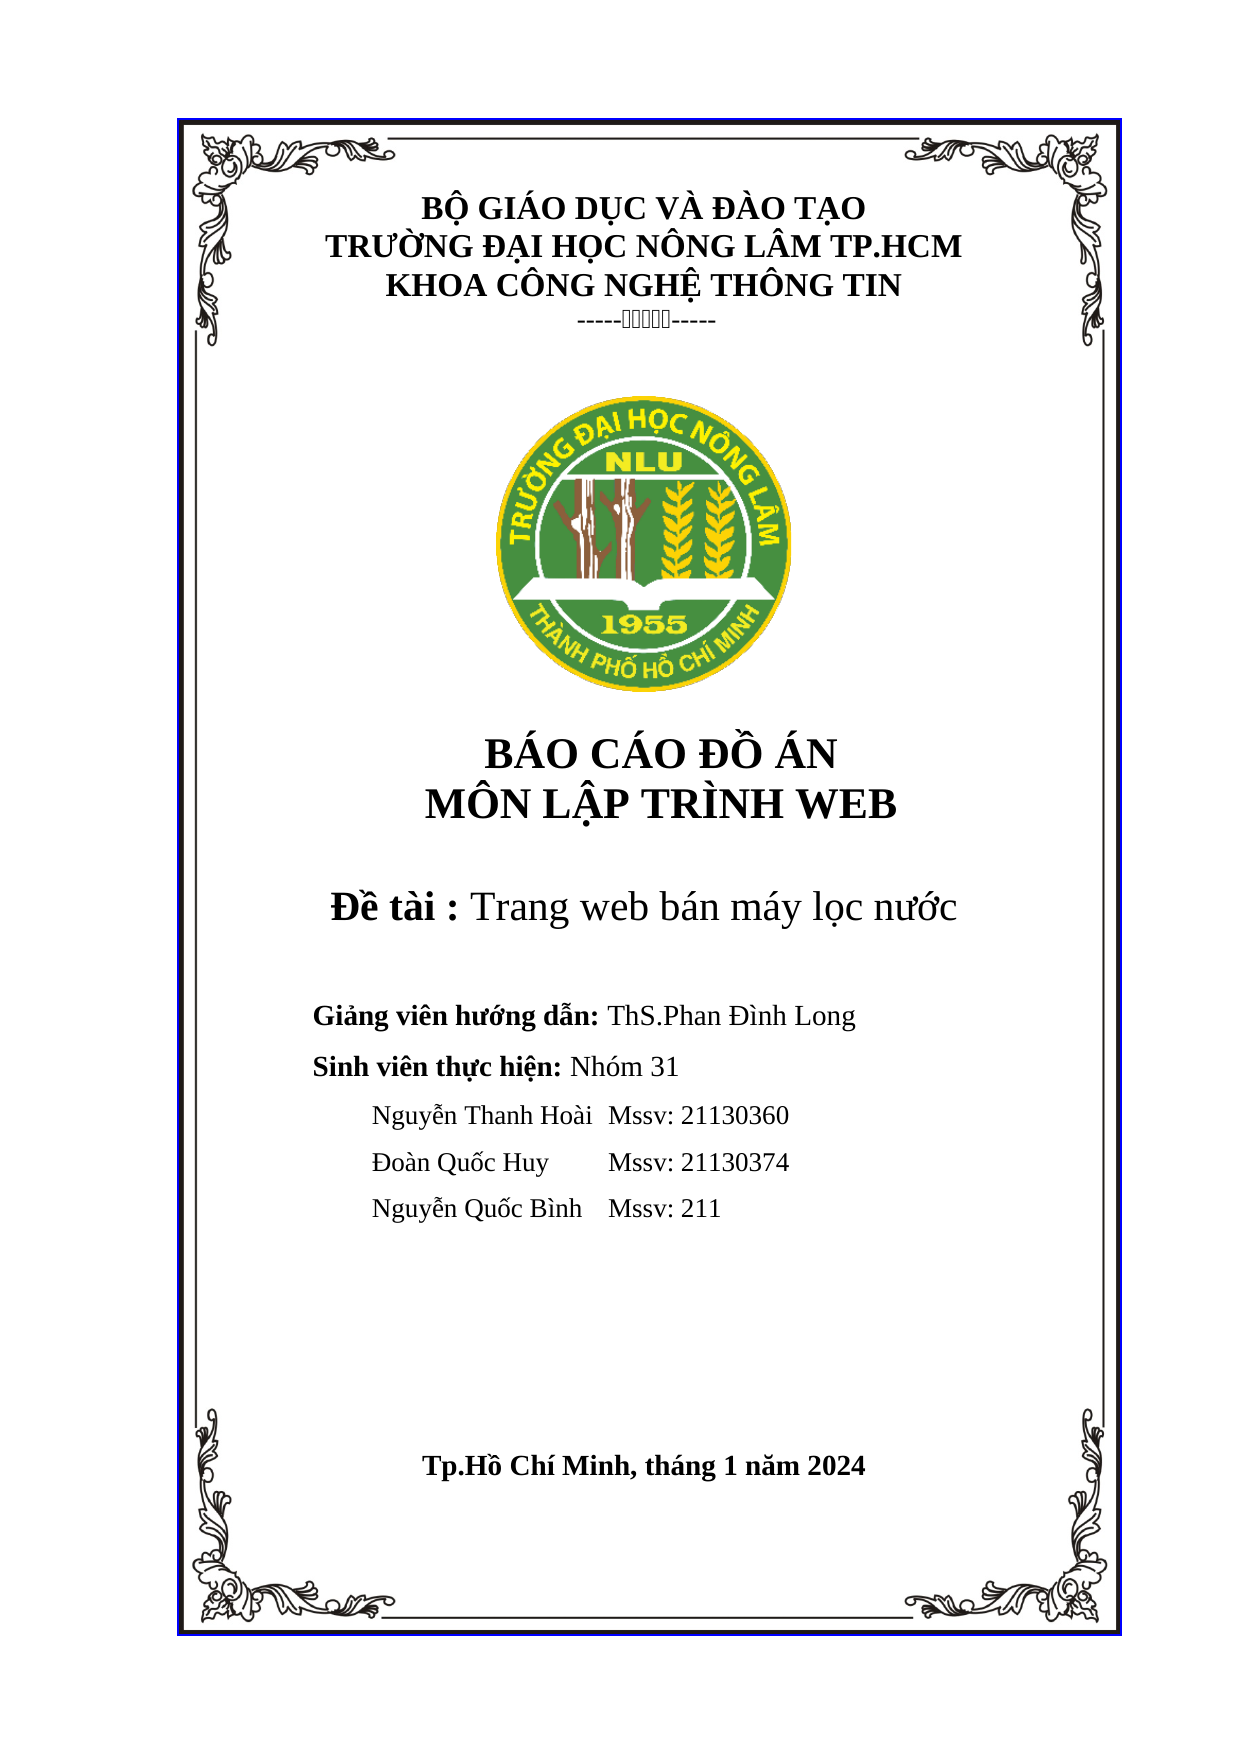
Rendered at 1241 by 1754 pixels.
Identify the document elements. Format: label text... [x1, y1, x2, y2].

text Đoàn Quốc Huy Mssv: 21130374 [372, 1146, 1090, 1177]
text TRƯỜNG ĐẠI HỌC NÔNG LÂM TP.HCM [150, 227, 1090, 265]
text BÁO CÁO ĐỒ ÁN [268, 728, 1006, 778]
text MÔN LẬP TRÌNH WEB [268, 778, 1006, 828]
text Sinh viên thực hiện: Nhóm 31 [312, 1049, 1090, 1082]
text ---------- [150, 303, 1096, 334]
text KHOA CÔNG NGHỆ THÔNG TIN [150, 265, 1090, 303]
text BỘ GIÁO DỤC VÀ ĐÀO TẠO [150, 188, 1090, 227]
text Đề tài : Trang web bán máy lọc nước [150, 881, 1090, 929]
text Tp.Hồ Chí Minh, tháng 1 năm 2024 [150, 1448, 1090, 1481]
text Giảng viên hướng dẫn: ThS.Phan Đình Long [312, 998, 1090, 1032]
picture [179, 120, 1120, 1634]
text Nguyễn Quốc Bình Mssv: 211 [372, 1192, 1090, 1224]
text Nguyễn Thanh Hoài Mssv: 21130360 [372, 1099, 1090, 1130]
